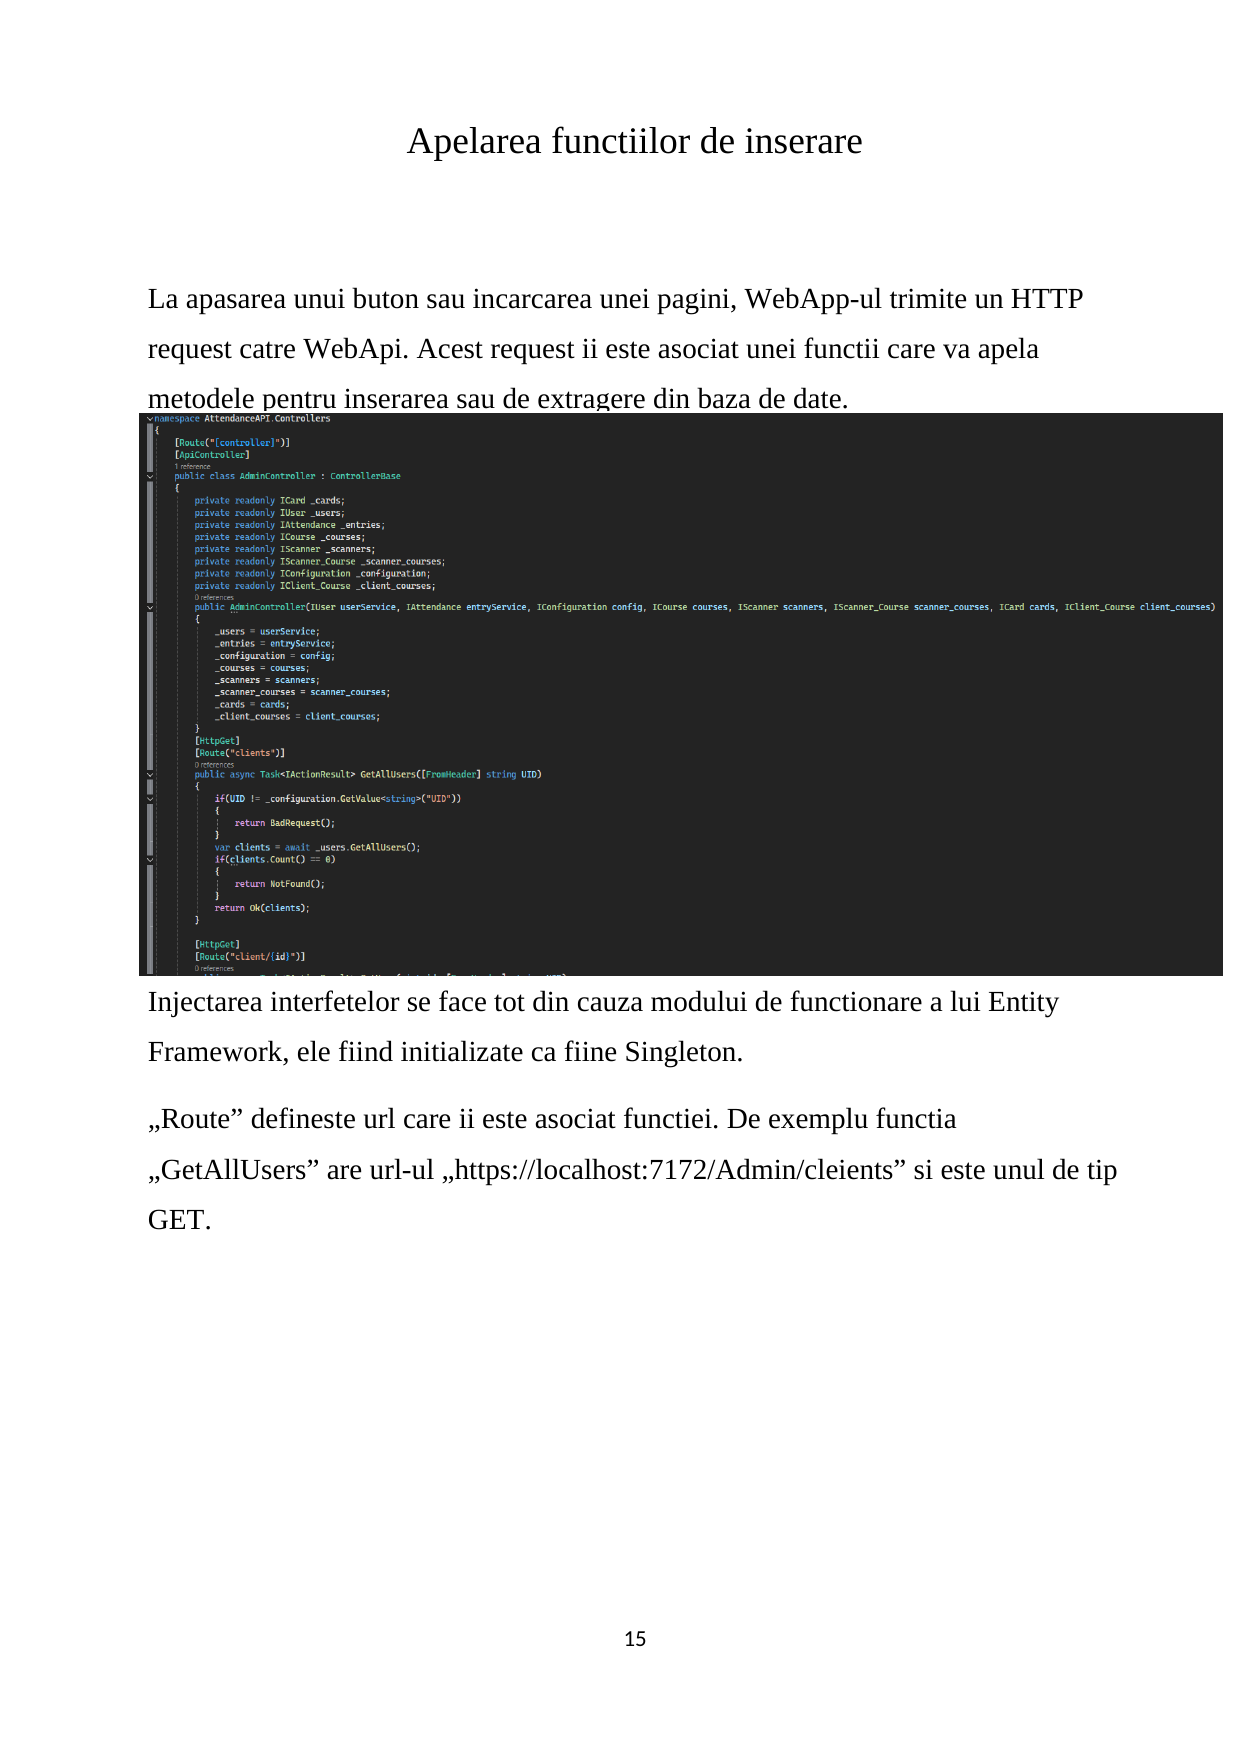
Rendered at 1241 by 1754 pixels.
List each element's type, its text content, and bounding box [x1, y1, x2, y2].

text „Route” defineste url care ii este asociat functiei. De exemplu functia „GetAllUsers” are url-ul „https://localhost:7172/Admin/cleients” si este unul de tip GET. [148, 1102, 1122, 1236]
text Injectarea interfetelor se face tot din cauza modului de functionare a lui Entity Framework, ele fiind initializate ca fiine Singleton. [148, 984, 1122, 1068]
text La apasarea unui buton sau incarcarea unei pagini, WebApp-ul trimite un HTTP request catre WebApi. Acest request ii este asociat unei functii care va apela metodele pentru inserarea sau de extragere din baza de date. [148, 281, 1122, 411]
picture [139, 413, 1223, 976]
text Apelarea functiilor de inserare [148, 118, 1122, 161]
